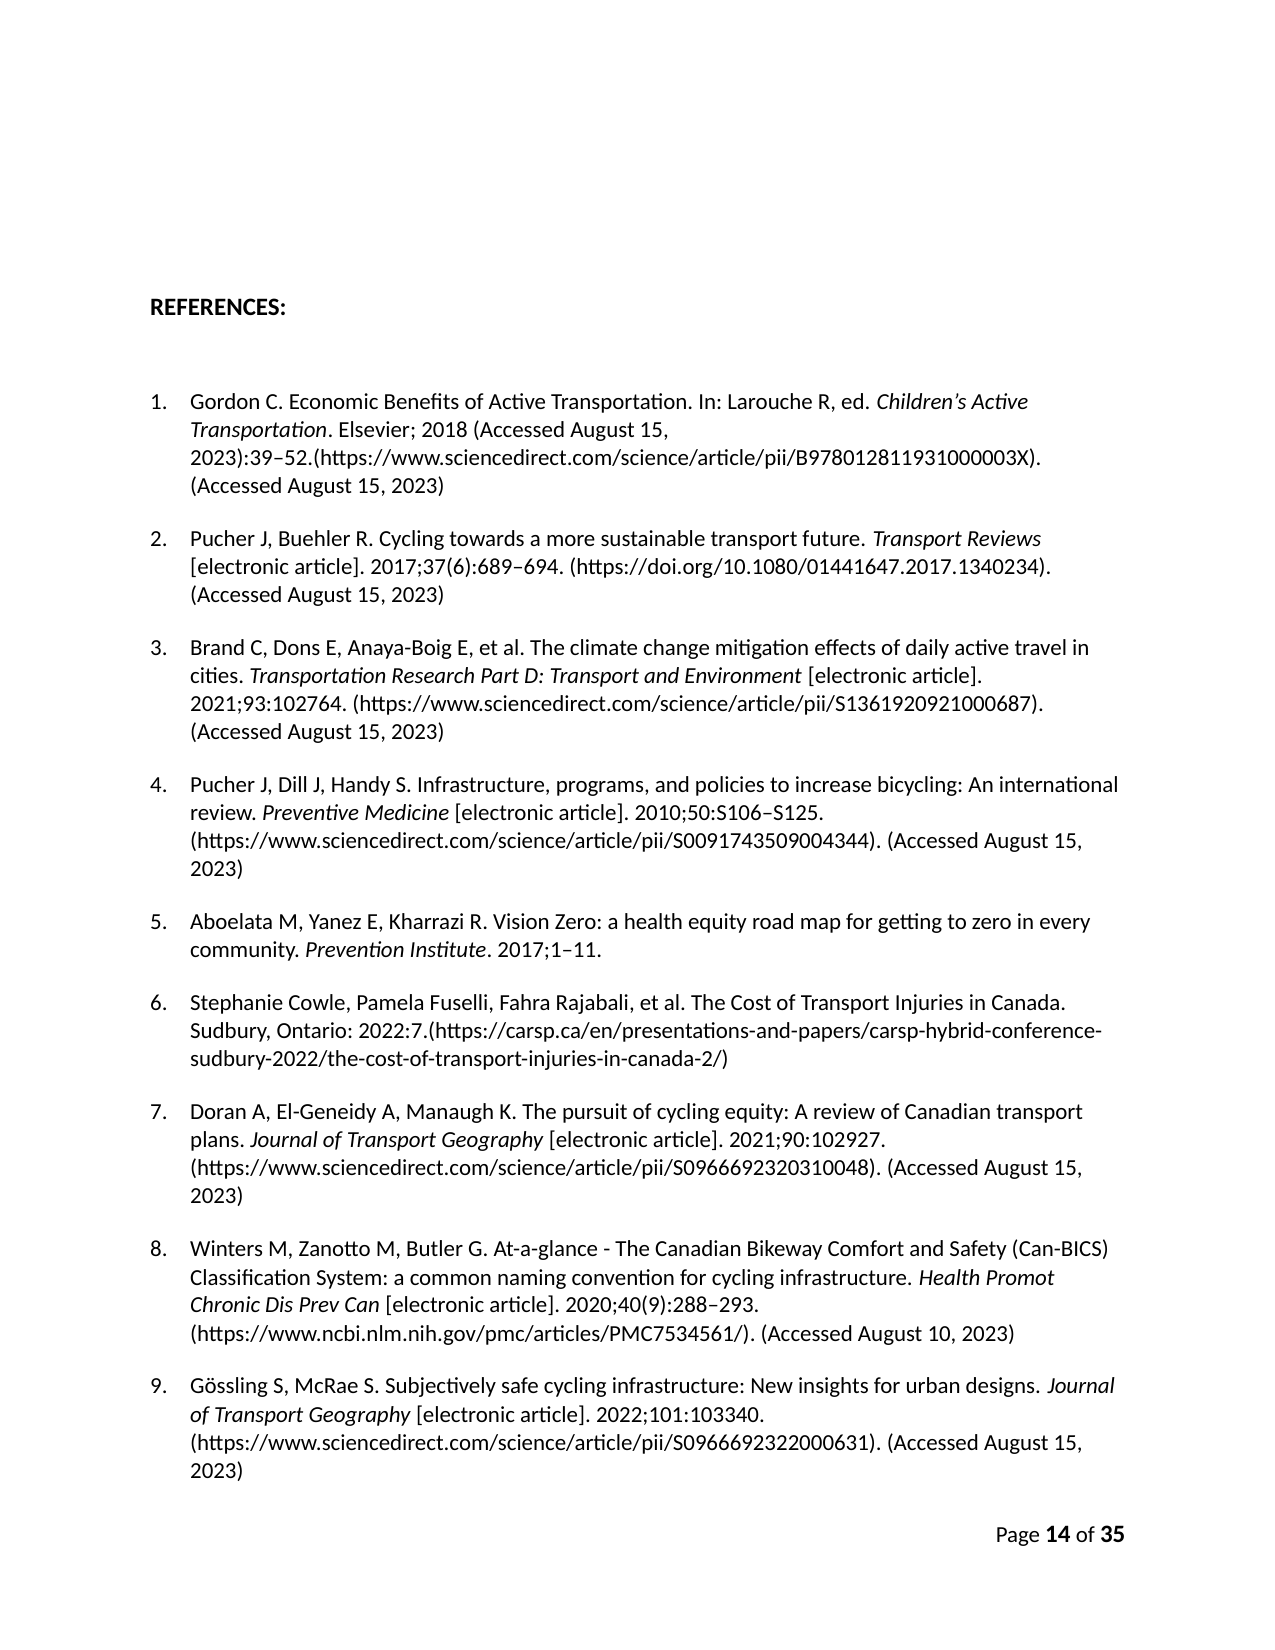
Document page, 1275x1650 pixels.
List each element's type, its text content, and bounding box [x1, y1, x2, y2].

text 6. Stephanie Cowle, Pamela Fuselli, Fahra Rajabali, et al. The Cost of Transport Injuries in Canada. Sudbury, Ontario: 2022:7.(https://carsp.ca/en/presentations-and-papers/carsp-hybrid-conference-sudbury-2022/the-cost-of-transport-injuries-in-canada-2/) [150, 988, 1125, 1072]
text 5. Aboelata M, Yanez E, Kharrazi R. Vision Zero: a health equity road map for getting to zero in every community. Prevention Institute. 2017;1–11. [150, 907, 1125, 963]
text 3. Brand C, Dons E, Anaya-Boig E, et al. The climate change mitigation effects of daily active travel in cities. Transportation Research Part D: Transport and Environment [electronic article]. 2021;93:102764. (https://www.sciencedirect.com/science/article/pii/S1361920921000687). (Accessed August 15, 2023) [150, 633, 1125, 745]
text REFERENCES: [150, 291, 1125, 321]
text 1. Gordon C. Economic Benefits of Active Transportation. In: Larouche R, ed. Children’s Active Transportation. Elsevier; 2018 (Accessed August 15, 2023):39–52.(https://www.sciencedirect.com/science/article/pii/B978012811931000003X). (Accessed August 15, 2023) [150, 387, 1125, 499]
text 7. Doran A, El-Geneidy A, Manaugh K. The pursuit of cycling equity: A review of Canadian transport plans. Journal of Transport Geography [electronic article]. 2021;90:102927. (https://www.sciencedirect.com/science/article/pii/S0966692320310048). (Accessed August 15, 2023) [150, 1097, 1125, 1209]
text 8. Winters M, Zanotto M, Butler G. At-a-glance - The Canadian Bikeway Comfort and Safety (Can-BICS) Classification System: a common naming convention for cycling infrastructure. Health Promot Chronic Dis Prev Can [electronic article]. 2020;40(9):288–293. (https://www.ncbi.nlm.nih.gov/pmc/articles/PMC7534561/). (Accessed August 10, 2023) [150, 1234, 1125, 1347]
text 2. Pucher J, Buehler R. Cycling towards a more sustainable transport future. Transport Reviews [electronic article]. 2017;37(6):689–694. (https://doi.org/10.1080/01441647.2017.1340234). (Accessed August 15, 2023) [150, 524, 1125, 608]
text 9. Gössling S, McRae S. Subjectively safe cycling infrastructure: New insights for urban designs. Journal of Transport Geography [electronic article]. 2022;101:103340. (https://www.sciencedirect.com/science/article/pii/S0966692322000631). (Accessed August 15, 2023) [150, 1372, 1125, 1484]
text 4. Pucher J, Dill J, Handy S. Infrastructure, programs, and policies to increase bicycling: An international review. Preventive Medicine [electronic article]. 2010;50:S106–S125. (https://www.sciencedirect.com/science/article/pii/S0091743509004344). (Accessed August 15, 2023) [150, 770, 1125, 882]
